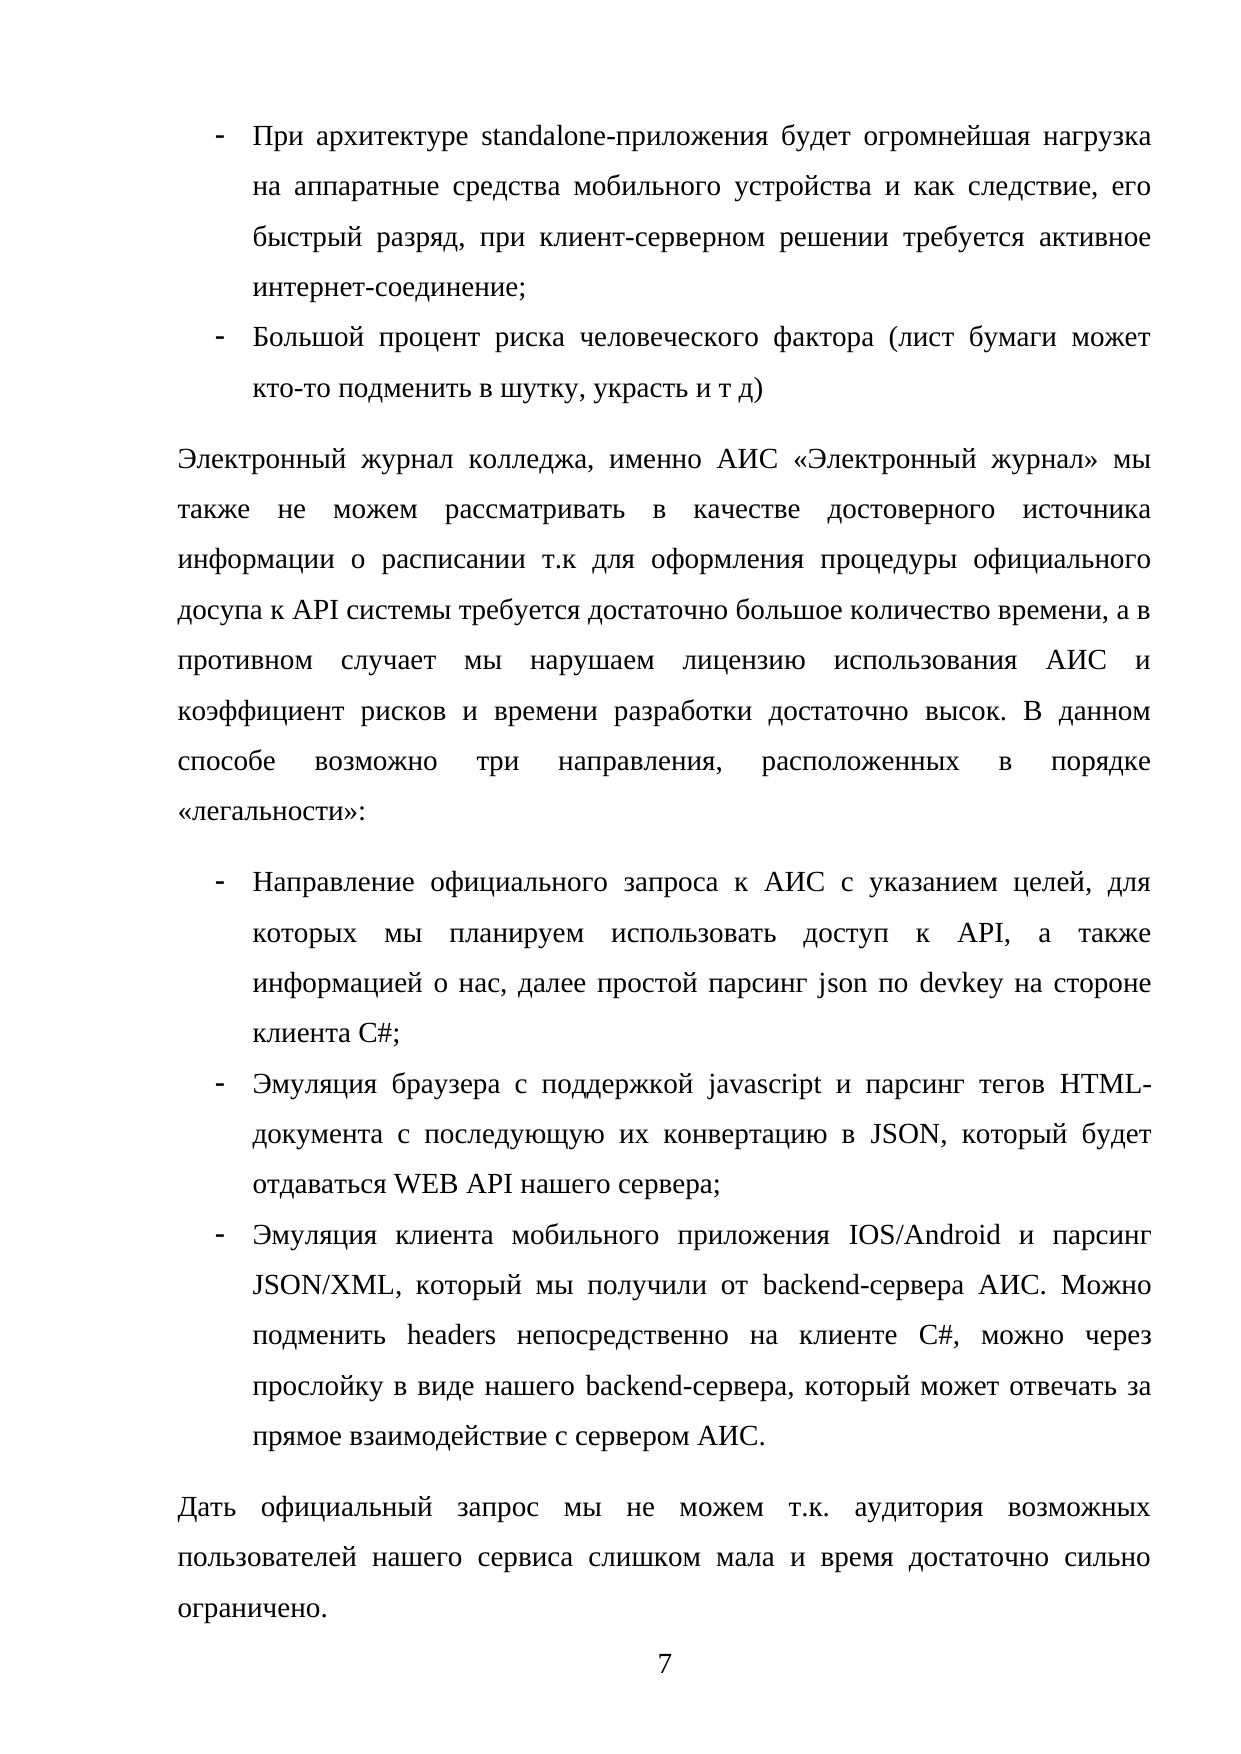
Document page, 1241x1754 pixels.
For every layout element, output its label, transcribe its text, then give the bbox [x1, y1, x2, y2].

list Большой процент риска человеческого фактора (лист бумаги может кто-то подменить в шутку, украсть и т д) [215, 319, 1152, 403]
list Направление официального запроса к АИС с указанием целей, для которых мы планируем использовать доступ к API, а также информацией о нас, далее простой парсинг json по devkey на стороне клиента C#; [215, 864, 1152, 1049]
list При архитектуре standalone-приложения будет огромнейшая нагрузка на аппаратные средства мобильного устройства и как следствие, его быстрый разряд, при клиент-серверном решении требуется активное интернет-соединение; [215, 118, 1152, 303]
list Эмуляция браузера с поддержкой javascript и парсинг тегов HTML-документа с последующую их конвертацию в JSON, который будет отдаваться WEB API нашего сервера; [215, 1066, 1152, 1200]
list Эмуляция клиента мобильного приложения IOS/Android и парсинг JSON/XML, который мы получили от backend-сервера АИС. Можно подменить headers непосредственно на клиенте C#, можно через прослойку в виде нашего backend-сервера, который может отвечать за прямое взаимодействие с сервером АИС. [215, 1217, 1152, 1452]
text Электронный журнал колледжа, именно АИС «Электронный журнал» мы также не можем рассматривать в качестве достоверного источника информации о расписании т.к для оформления процедуры официального досупа к API системы требуется достаточно большое количество времени, а в противном случает мы нарушаем лицензию использования АИС и коэффициент рисков и времени разработки достаточно высок. В данном способе возможно три направления, расположенных в порядке «легальности»: [177, 441, 1152, 827]
text Дать официальный запрос мы не можем т.к. аудитория возможных пользователей нашего сервиса слишком мала и время достаточно сильно ограничено. [177, 1489, 1152, 1623]
